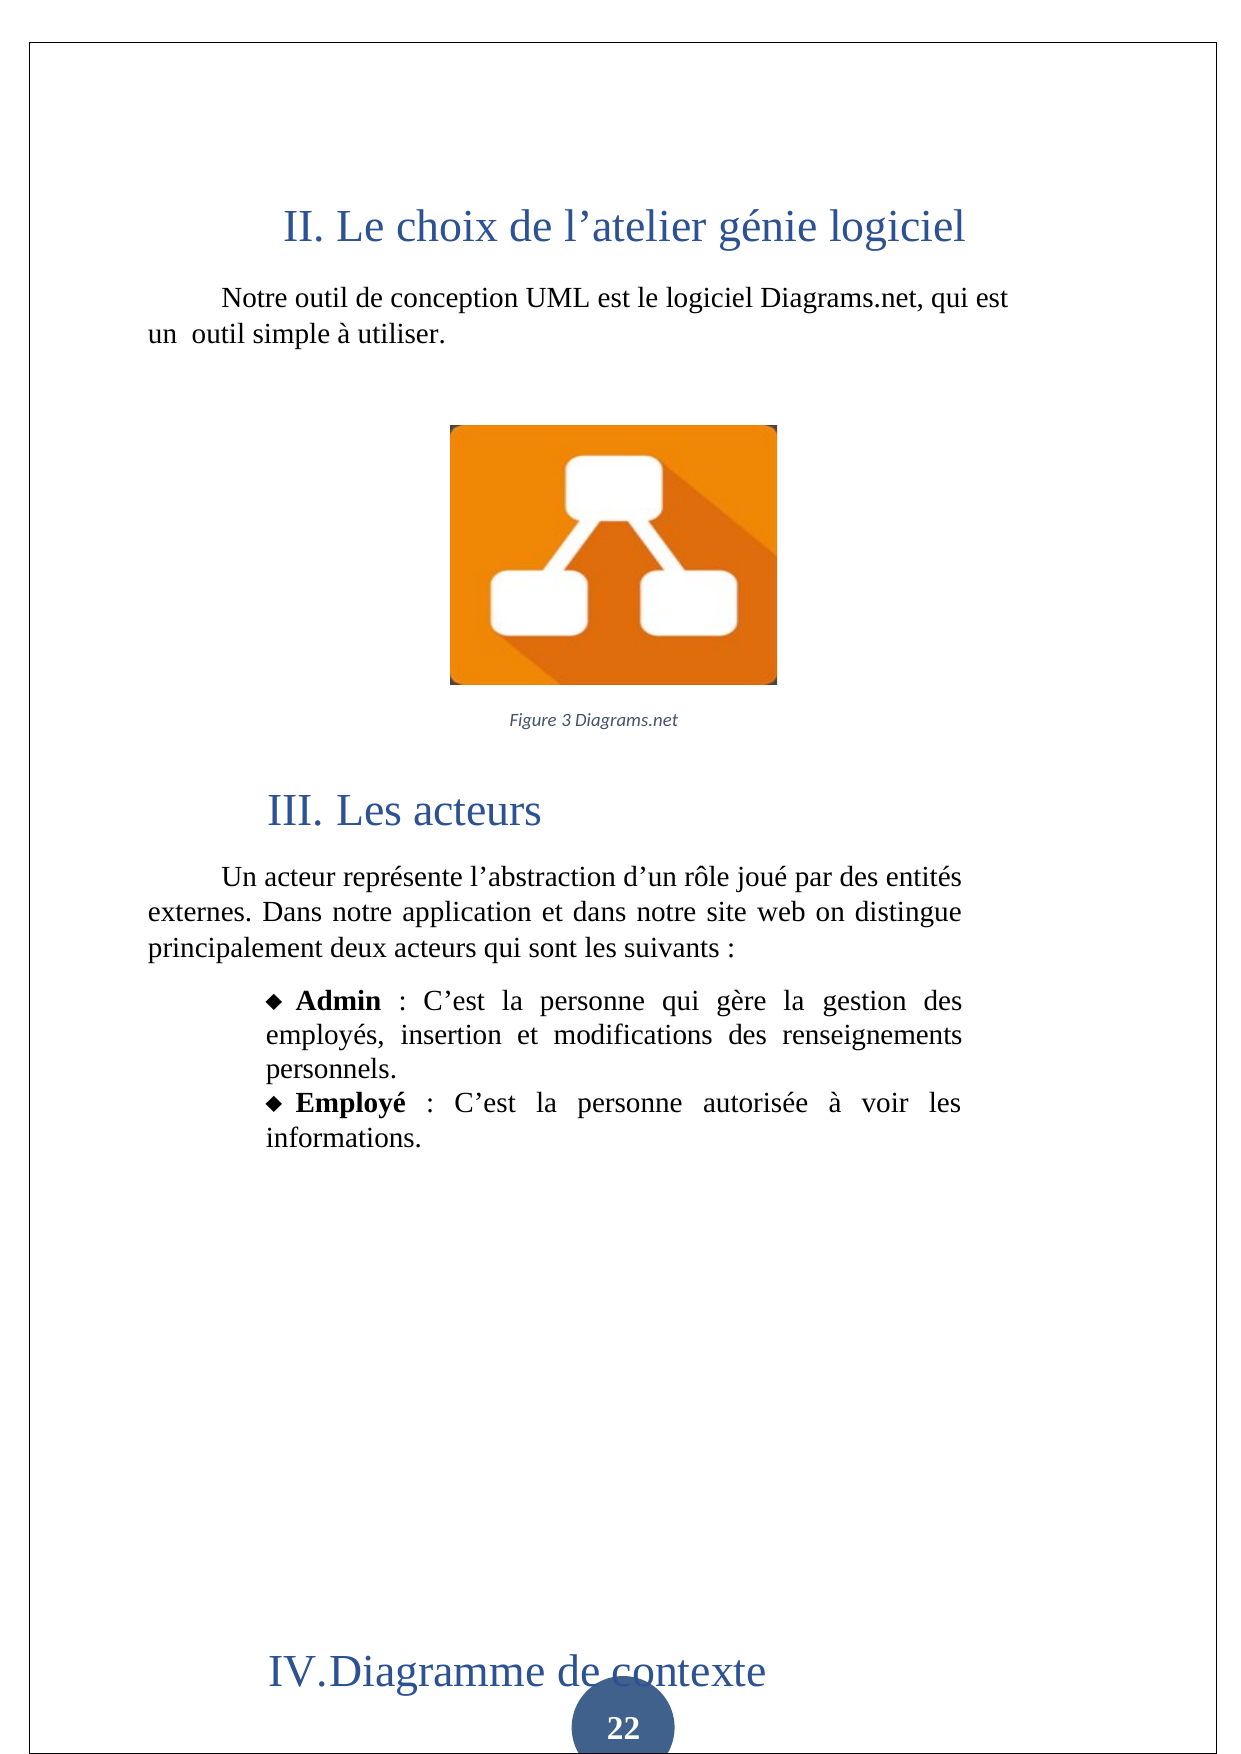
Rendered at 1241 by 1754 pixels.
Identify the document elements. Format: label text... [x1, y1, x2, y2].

text Figure 3 Diagrams.net [31, 709, 1216, 732]
list Employé : C’est la personne autorisée à voir les informations. [265, 1085, 962, 1153]
subtitle Diagramme de contexte [268, 1643, 1216, 1696]
list Admin : C’est la personne qui gère la gestion des employés, insertion et modifications des renseignements personnels. [265, 983, 962, 1084]
picture [450, 425, 778, 685]
subtitle Les acteurs [268, 782, 1216, 835]
text Notre outil de conception UML est le logiciel Diagrams.net, qui est un outil simple à utiliser. [148, 281, 1041, 349]
subtitle Le choix de l’atelier génie logiciel [283, 199, 1216, 252]
text Un acteur représente l’abstraction d’un rôle joué par des entités externes. Dans notre application et dans notre site web on distingue principalement deux acteurs qui sont les suivants : [148, 859, 963, 963]
